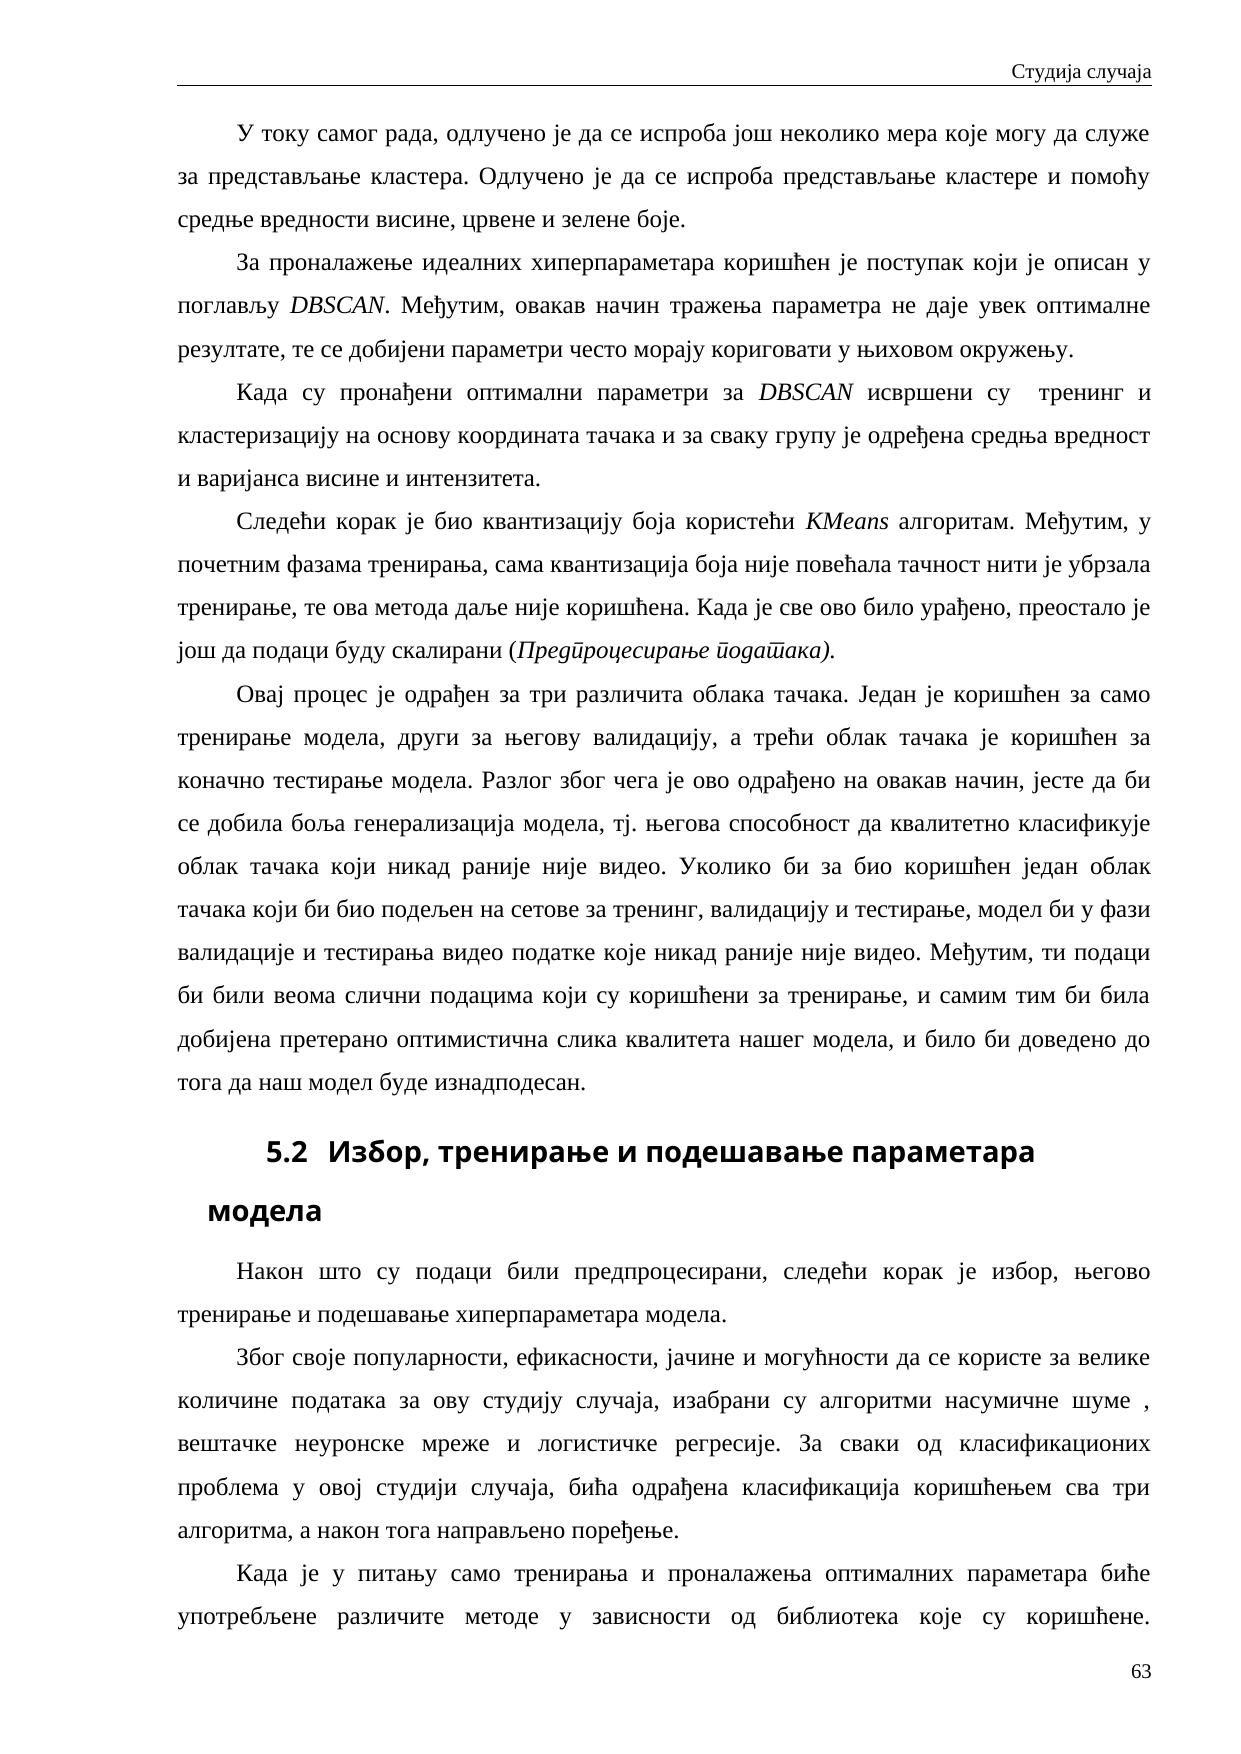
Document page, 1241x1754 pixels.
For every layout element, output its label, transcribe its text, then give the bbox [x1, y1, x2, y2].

text За проналажење идеалних хиперпараметара коришћен је поступак који је описан у поглављу DBSCAN. Међутим, овакав начин тражења параметра не даје увек оптималне резултате, те се добијени параметри често морају кориговати у њиховом окружењу. [177, 247, 1152, 362]
text У току самог рада, одлучено је да се испроба још неколико мера које могу да служе за представљање кластера. Одлучено је да се испроба представљање кластере и помоћу средње вредности висине, црвене и зелене боје. [177, 118, 1152, 233]
subtitle Избор, тренирање и подешавање параметара модела [207, 1131, 1152, 1230]
text Овај процес је одрађен за три различита облака тачака. Један је коришћен за само тренирање модела, други за његову валидацију, а трећи облак тачака је коришћен за коначно тестирање модела. Разлог због чега је ово одрађено на овакав начин, јесте да би се добила боља генерализација модела, тј. његова способност да квалитетно класификује облак тачака који никад раније није видео. Уколико би за био коришћен један облак тачака који би био подељен на сетове за тренинг, валидацију и тестирање, модел би у фази валидације и тестирања видео податке које никад раније није видео. Међутим, ти подаци би били веома слични подацима који су коришћени за тренирање, и самим тим би била добијена претерано оптимистична слика квалитета нашег модела, и било би доведено до тога да наш модел буде изнадподесан. [177, 679, 1152, 1096]
text Када су пронађени оптимални параметри за DBSCAN исвршени су тренинг и кластеризацију на основу координата тачака и за сваку групу је одређена средња вредност и варијанса висине и интензитета. [177, 377, 1152, 492]
text Након што су подаци били предпроцесирани, следећи корак је избор, његово тренирање и подешавање хиперпараметара модела. [177, 1256, 1152, 1328]
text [177, 1558, 1152, 1630]
text Због своје популарности, ефикасности, јачине и могућности да се користе за велике количине података за ову студију случаја, изабрани су алгоритми насумичне шуме , вештачке неуронске мреже и логистичке регресије. За сваки од класификационих проблема у овој студији случаја, бића одрађена класификација коришћењем сва три алгоритма, а након тога направљено поређење. [177, 1342, 1152, 1543]
text Следећи корак је био квантизацију боја користећи КMeans алгоритам. Међутим, у почетним фазама тренирања, сама квантизација боја није повећала тачност нити је убрзала тренирање, те ова метода даље није коришћена. Када је све ово било урађено, преостало је још да подаци буду скалирани (Предпроцесирање података). [177, 506, 1152, 664]
